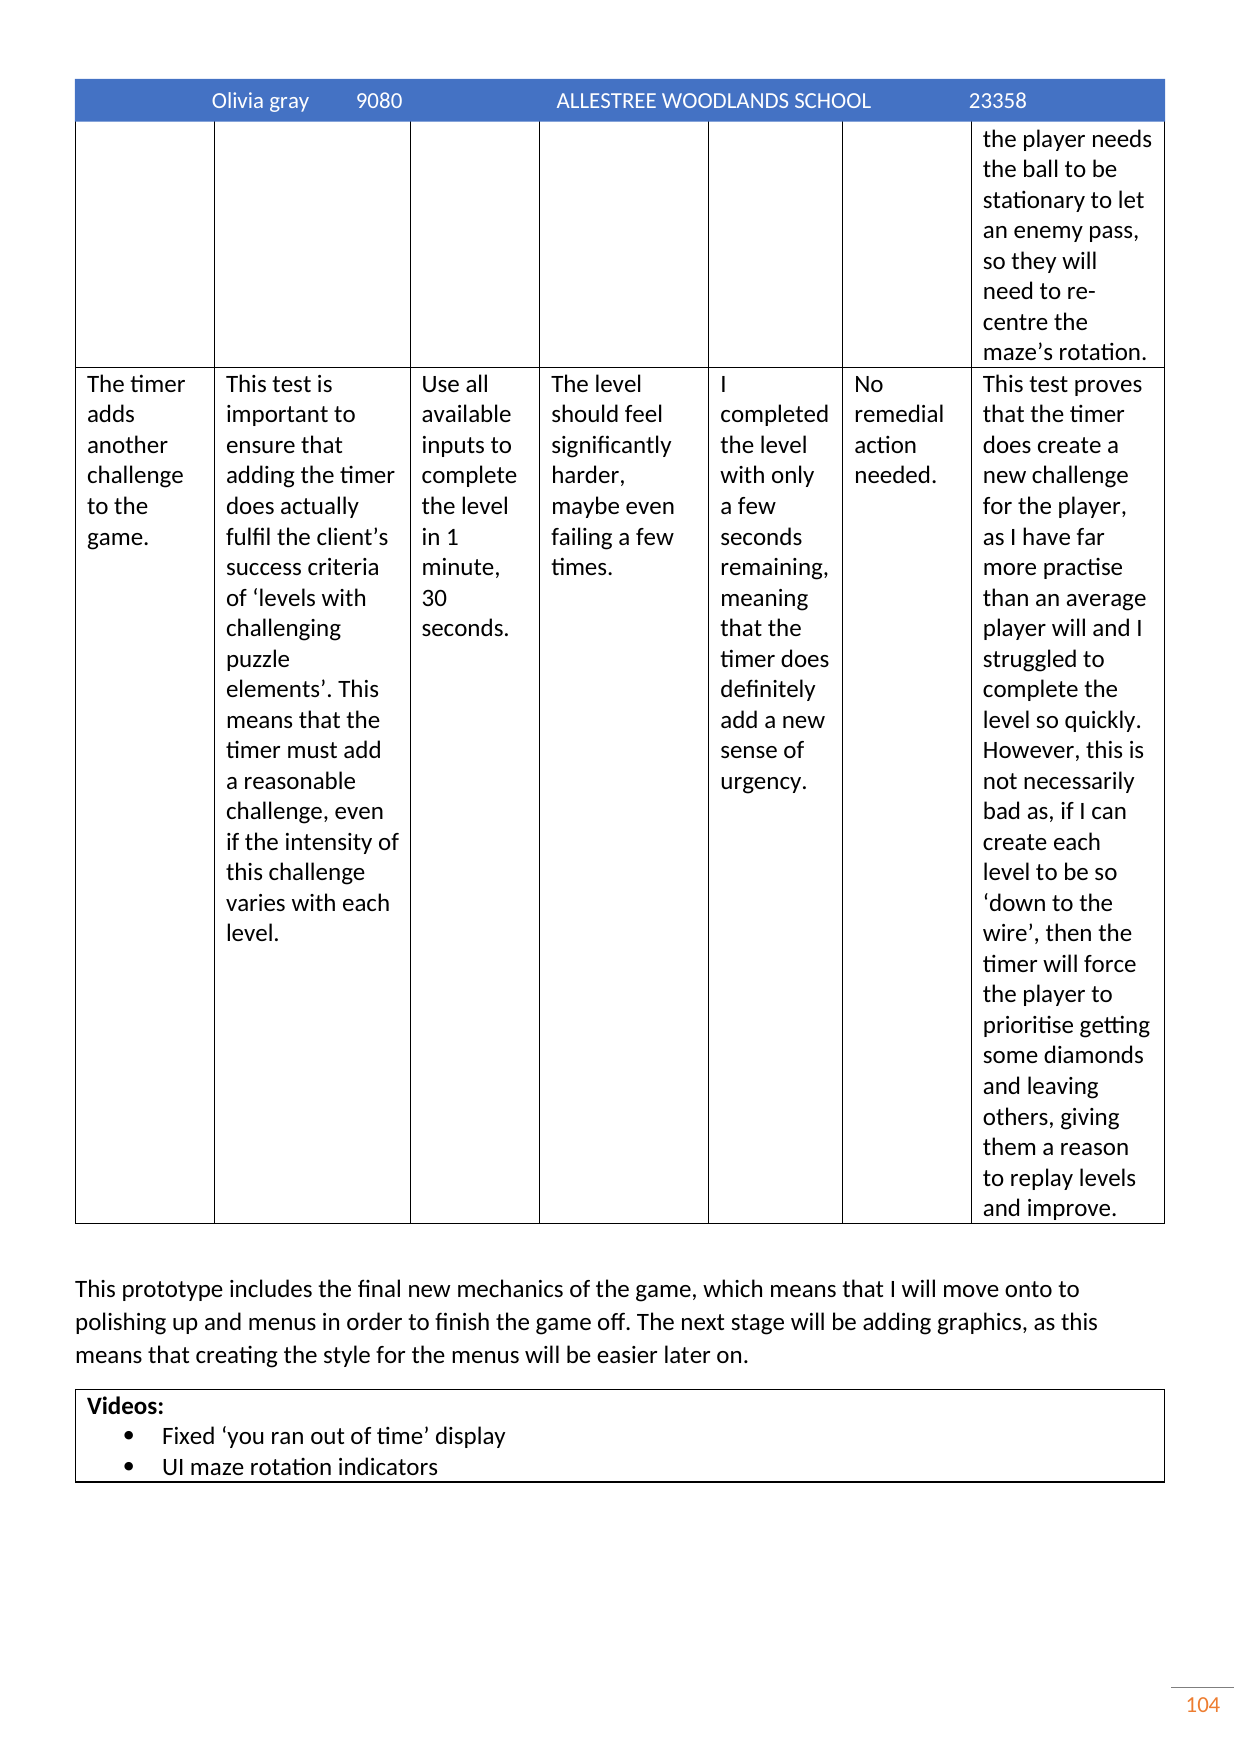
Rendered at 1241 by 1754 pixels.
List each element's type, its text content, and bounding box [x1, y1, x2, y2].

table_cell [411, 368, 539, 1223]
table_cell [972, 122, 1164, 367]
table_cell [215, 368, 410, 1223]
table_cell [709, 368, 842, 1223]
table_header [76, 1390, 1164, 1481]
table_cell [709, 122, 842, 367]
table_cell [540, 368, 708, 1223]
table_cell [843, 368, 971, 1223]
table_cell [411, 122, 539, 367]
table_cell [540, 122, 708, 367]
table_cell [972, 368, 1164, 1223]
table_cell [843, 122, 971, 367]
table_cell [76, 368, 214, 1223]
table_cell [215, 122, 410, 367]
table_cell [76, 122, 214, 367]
text This prototype includes the final new mechanics of the game, which means that I will move onto to polishing up and menus in order to finish the game off. The next stage will be adding graphics, as this means that creating the style for the menus will be easier later on. [75, 1273, 1165, 1370]
